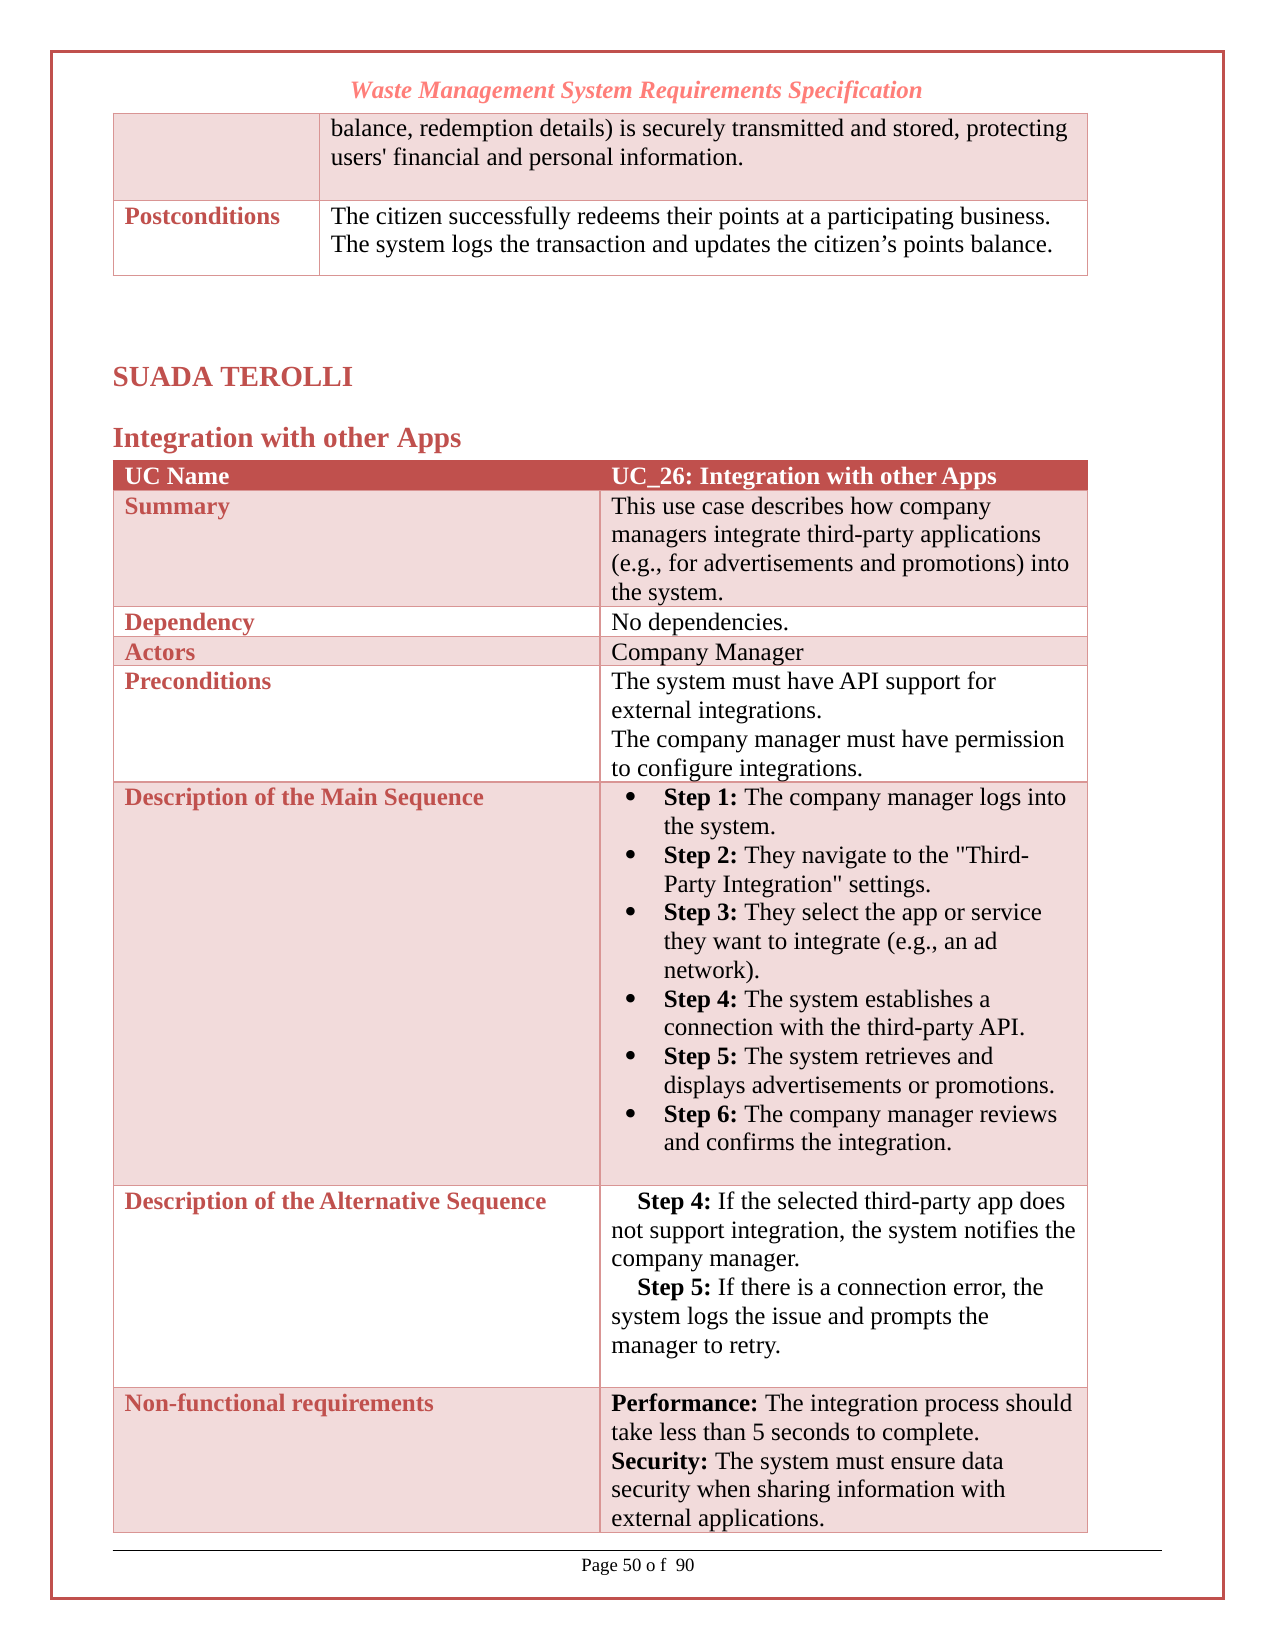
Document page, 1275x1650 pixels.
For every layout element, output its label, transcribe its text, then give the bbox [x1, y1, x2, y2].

table_cell Description of the Main Sequence [114, 783, 599, 1185]
table_cell Actors [114, 637, 599, 665]
table_cell Non-functional requirements [114, 1388, 599, 1532]
table_cell Summary [114, 491, 599, 606]
table_cell The citizen successfully redeems their points at a participating business. The system logs the transaction and updates the citizen’s points balance. [320, 201, 1087, 275]
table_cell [114, 114, 319, 200]
table_header UC Name [114, 461, 599, 490]
table_cell Performance: The integration process should take less than 5 seconds to complete. Security: The system must ensure data security when sharing information with external applications. [601, 1388, 1087, 1532]
table_cell Description of the Alternative Sequence [114, 1186, 599, 1387]
table_cell Dependency [114, 607, 599, 636]
text SUADA TEROLLI [112, 359, 1162, 395]
table_cell  Step 4: If the selected third-party app does not support integration, the system notifies the company manager.  Step 5: If there is a connection error, the system logs the issue and prompts the manager to retry. [601, 1186, 1087, 1387]
table_cell Preconditions [114, 666, 599, 781]
text Integration with other Apps [112, 420, 1162, 454]
table_cell No dependencies. [601, 607, 1087, 636]
table_cell The system must have API support for external integrations. The company manager must have permission to configure integrations. [601, 666, 1087, 781]
table_cell Company Manager [601, 637, 1087, 665]
table_cell Step 1: The company manager logs into the system. Step 2: They navigate to the "Third-Party Integration" settings. Step 3: They select the app or service they want to integrate (e.g., an ad network). Step 4: The system establishes a connection with the third-party API. Step 5: The system retrieves and displays advertisements or promotions. Step 6: The company manager reviews and confirms the integration. [601, 783, 1087, 1185]
table_cell This use case describes how company managers integrate third-party applications (e.g., for advertisements and promotions) into the system. [601, 491, 1087, 606]
table_header UC_26: Integration with other Apps [601, 461, 1087, 490]
table_cell Postconditions [114, 201, 319, 275]
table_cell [320, 114, 1087, 200]
